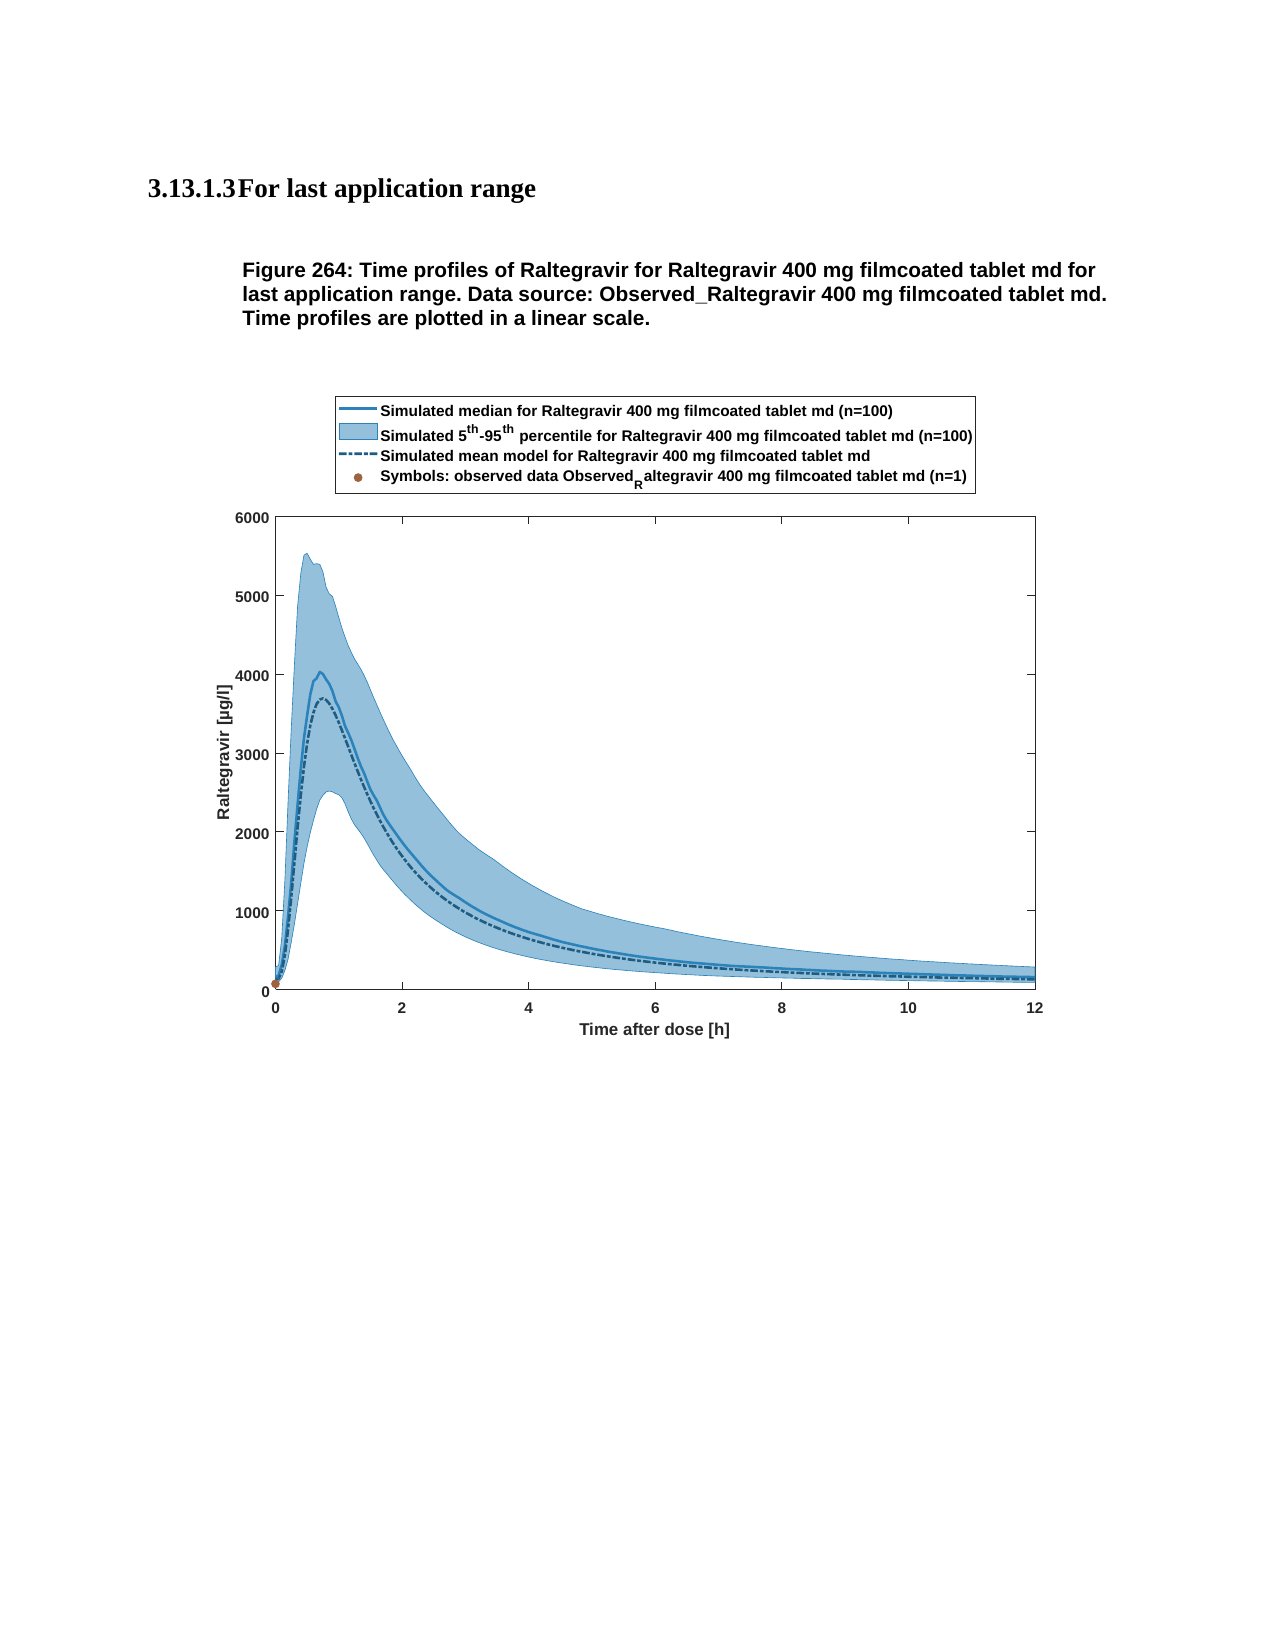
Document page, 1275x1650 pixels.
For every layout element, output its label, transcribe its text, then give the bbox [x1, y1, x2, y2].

subtitle For last application range [148, 173, 1127, 204]
